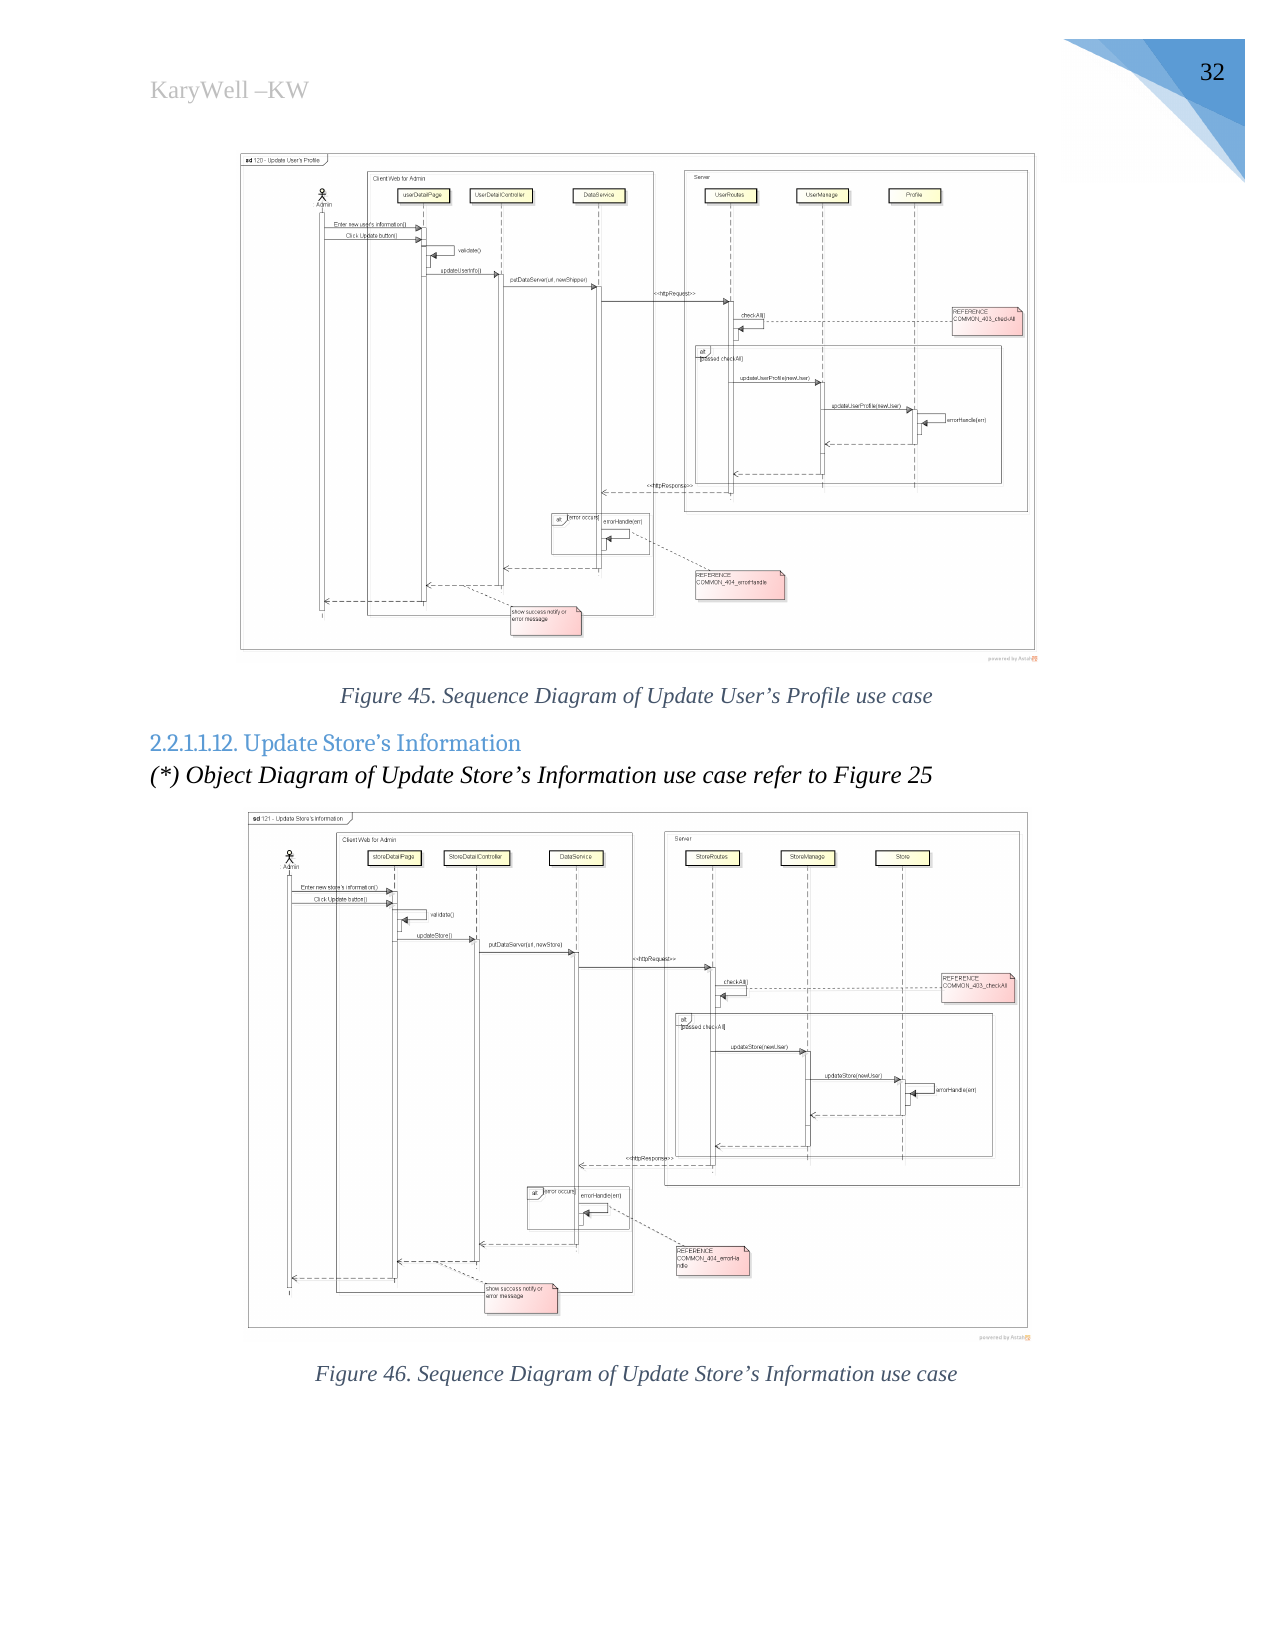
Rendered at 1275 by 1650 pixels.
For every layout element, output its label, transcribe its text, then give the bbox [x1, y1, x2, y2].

picture [243, 807, 1032, 1342]
picture [1061, 39, 1245, 183]
picture [236, 150, 1039, 663]
text (*) Object Diagram of Update Store’s Information use case refer to Figure 25 [150, 760, 1125, 789]
subtitle 2.2.1.1.12. Update Store’s Information [150, 729, 1125, 758]
